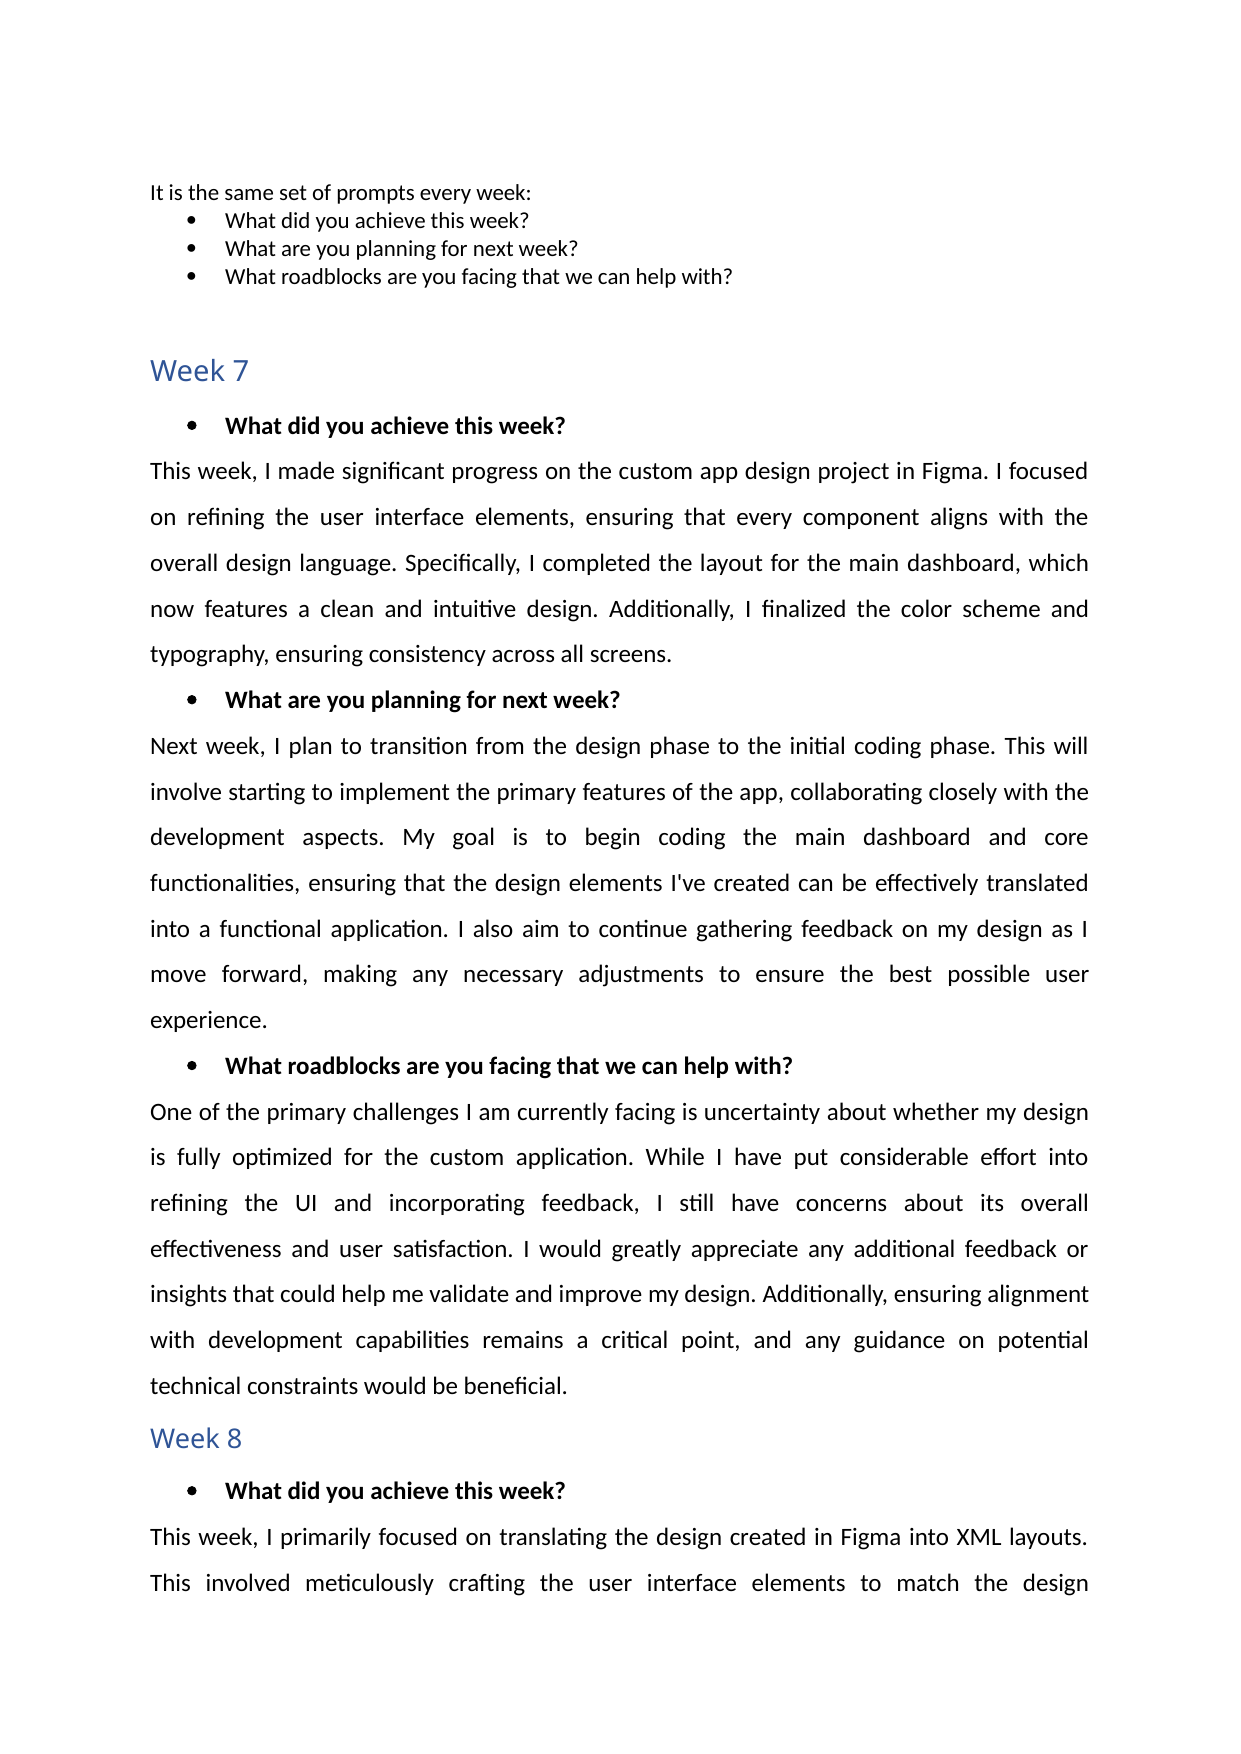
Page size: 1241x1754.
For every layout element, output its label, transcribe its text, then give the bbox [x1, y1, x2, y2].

list What did you achieve this week? [187, 410, 1090, 440]
list What are you planning for next week? [187, 234, 1090, 262]
text One of the primary challenges I am currently facing is uncertainty about whether my design is fully optimized for the custom application. While I have put considerable effort into refining the UI and incorporating feedback, I still have concerns about its overall effectiveness and user satisfaction. I would greatly appreciate any additional feedback or insights that could help me validate and improve my design. Additionally, ensuring alignment with development capabilities remains a critical point, and any guidance on potential technical constraints would be beneficial. [150, 1096, 1090, 1401]
list What did you achieve this week? [187, 1475, 1090, 1506]
list What roadblocks are you facing that we can help with? [187, 262, 1090, 290]
list What did you achieve this week? [187, 206, 1090, 234]
list What roadblocks are you facing that we can help with? [187, 1050, 1090, 1081]
text It is the same set of prompts every week: [150, 178, 1090, 206]
text Next week, I plan to transition from the design phase to the initial coding phase. This will involve starting to implement the primary features of the app, collaborating closely with the development aspects. My goal is to begin coding the main dashboard and core functionalities, ensuring that the design elements I've created can be effectively translated into a functional application. I also aim to continue gathering feedback on my design as I move forward, making any necessary adjustments to ensure the best possible user experience. [150, 730, 1090, 1035]
subtitle Week 7 [150, 350, 1090, 390]
list What are you planning for next week? [187, 684, 1090, 715]
subtitle Week 8 [150, 1420, 1090, 1457]
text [150, 1521, 1090, 1597]
text This week, I made significant progress on the custom app design project in Figma. I focused on refining the user interface elements, ensuring that every component aligns with the overall design language. Specifically, I completed the layout for the main dashboard, which now features a clean and intuitive design. Additionally, I finalized the color scheme and typography, ensuring consistency across all screens. [150, 456, 1090, 669]
